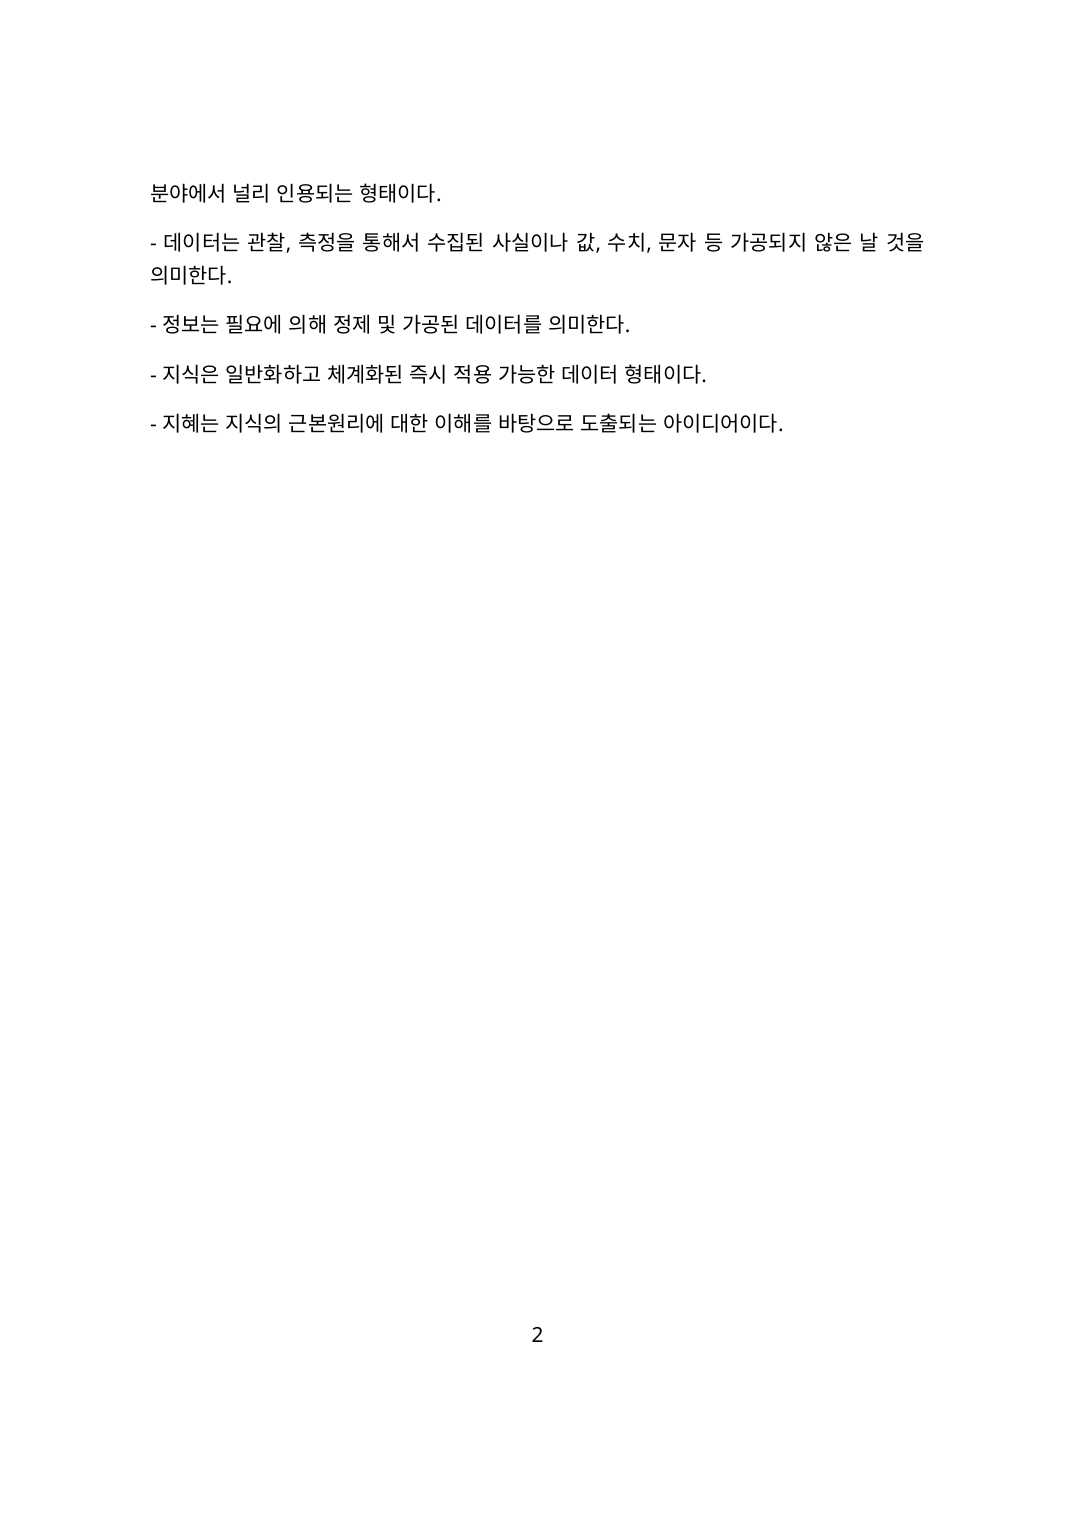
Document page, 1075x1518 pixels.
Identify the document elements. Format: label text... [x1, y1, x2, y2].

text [150, 177, 925, 207]
text - 정보는 필요에 의해 정제 및 가공된 데이터를 의미한다. [150, 309, 925, 339]
text - 지혜는 지식의 근본원리에 대한 이해를 바탕으로 도출되는 아이디어이다. [150, 407, 925, 438]
text - 지식은 일반화하고 체계화된 즉시 적용 가능한 데이터 형태이다. [150, 358, 925, 388]
text - 데이터는 관찰, 측정을 통해서 수집된 사실이나 값, 수치, 문자 등 가공되지 않은 날 것을 의미한다. [150, 227, 925, 289]
